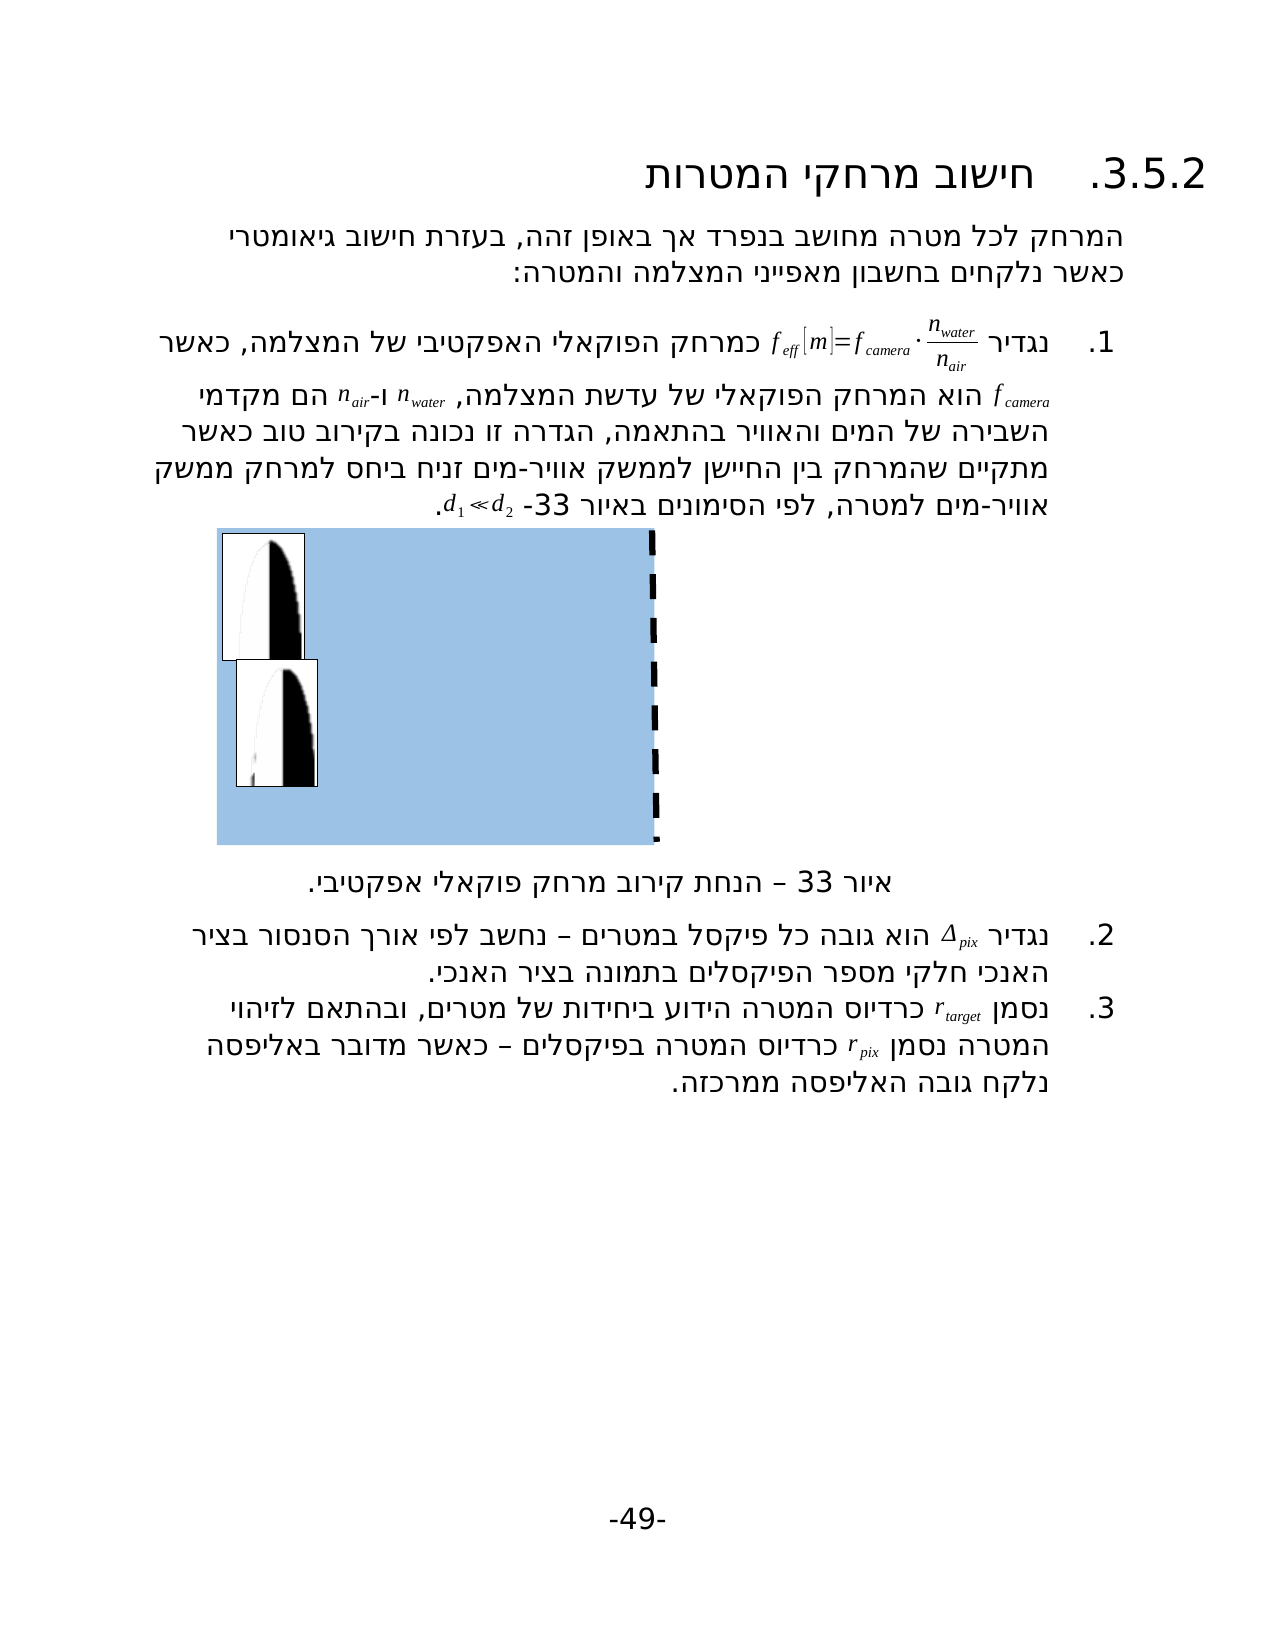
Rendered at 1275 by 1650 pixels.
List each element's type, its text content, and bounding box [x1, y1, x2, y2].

list נסמן כרדיוס המטרה הידוע ביחידות של מטרים, ובהתאם לזיהוי המטרה נסמן כרדיוס המטרה בפיקסלים – כאשר מדובר באליפסה נלקח גובה האליפסה ממרכזה. [150, 992, 1087, 1099]
list נגדיר כמרחק הפוקאלי האפקטיבי של המצלמה, כאשר הוא המרחק הפוקאלי של עדשת המצלמה, ו- הם מקדמי השבירה של המים והאוויר בהתאמה, הגדרה זו נכונה בקירוב טוב כאשר מתקיים שהמרחק בין החיישן לממשק אוויר-מים זניח ביחס למרחק ממשק אוויר-מים למטרה, לפי הסימונים באיור 33- . [150, 309, 1087, 522]
picture [223, 534, 304, 660]
text המרחק לכל מטרה מחושב בנפרד אך באופן זהה, בעזרת חישוב גיאומטרי כאשר נלקחים בחשבון מאפייני המצלמה והמטרה: [150, 219, 1125, 290]
picture [237, 660, 317, 786]
subtitle חישוב מרחקי המטרות [150, 150, 1088, 198]
list נגדיר הוא גובה כל פיקסל במטרים – נחשב לפי אורך הסנסור בציר האנכי חלקי מספר הפיקסלים בתמונה בציר האנכי. [150, 918, 1087, 989]
